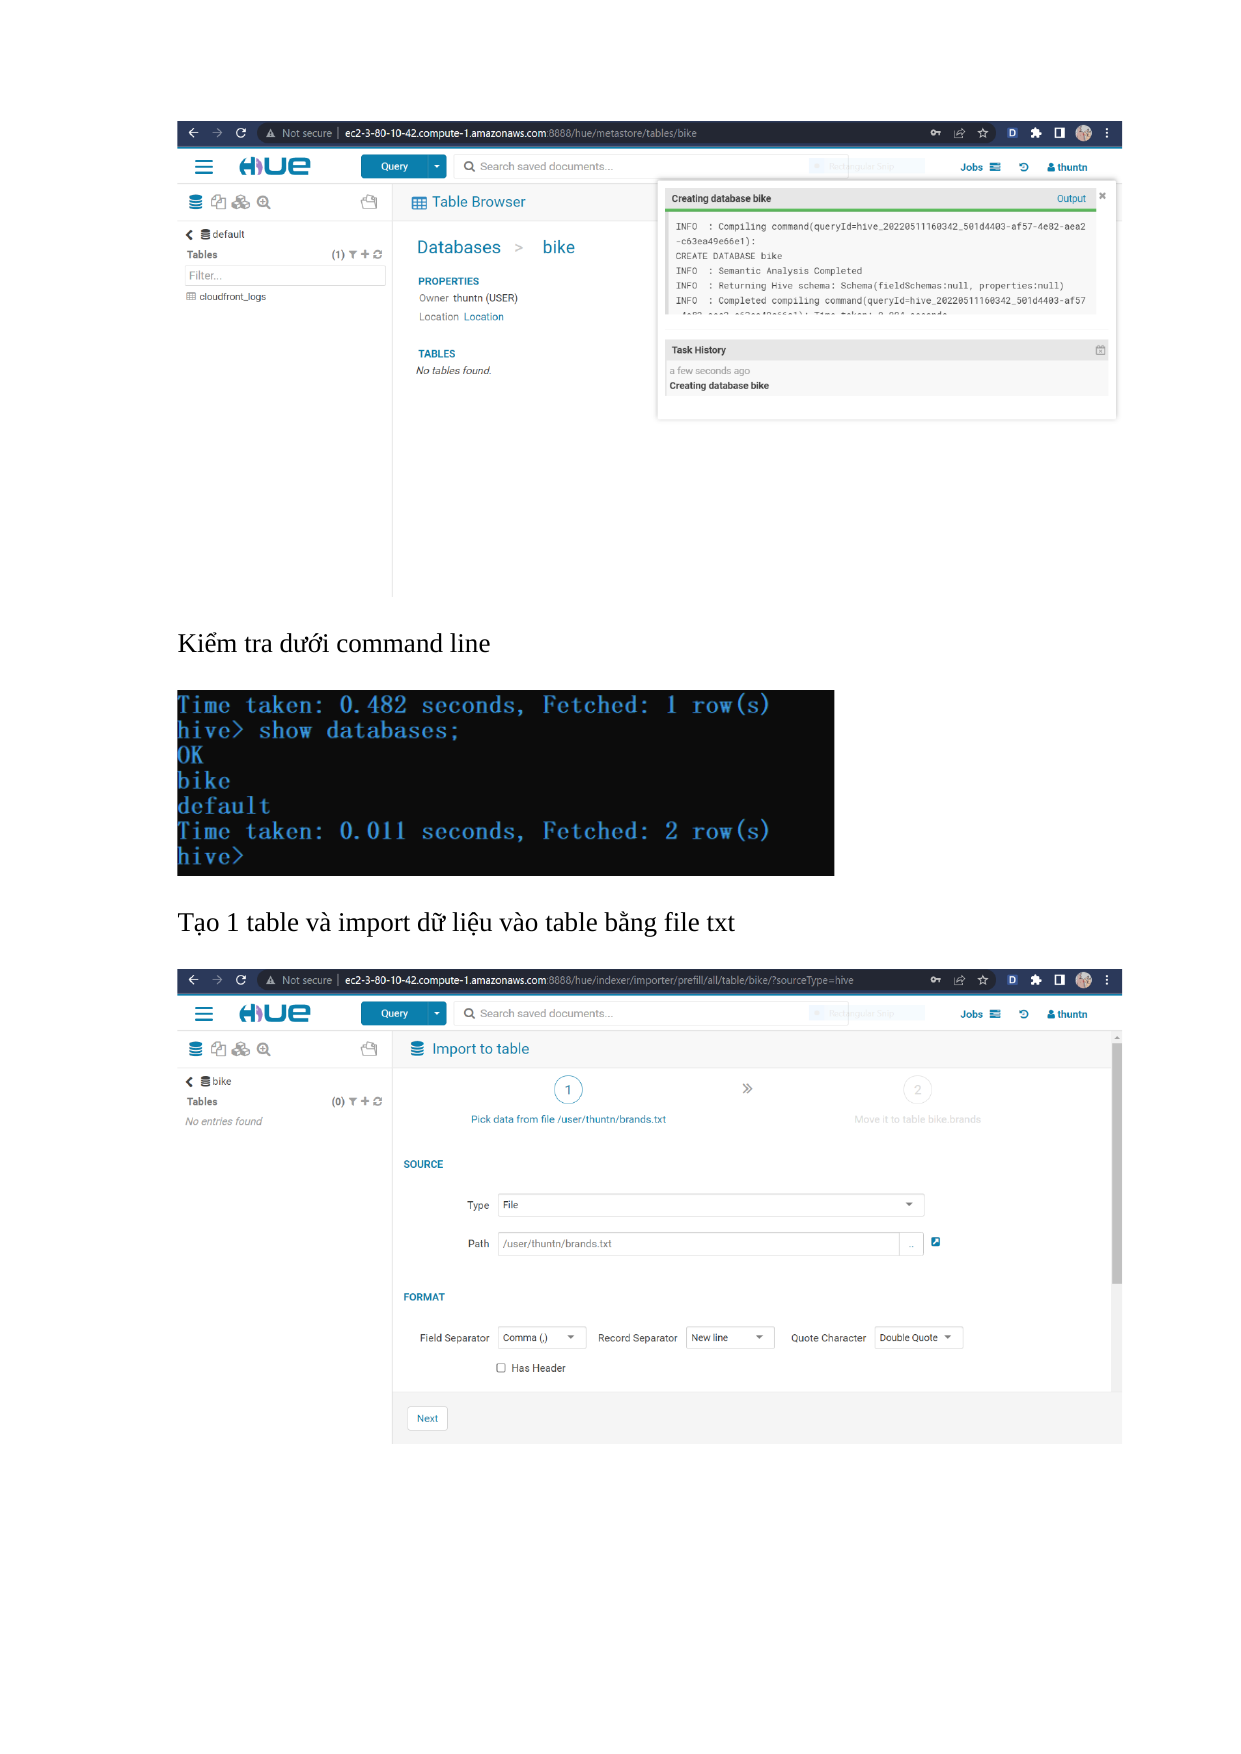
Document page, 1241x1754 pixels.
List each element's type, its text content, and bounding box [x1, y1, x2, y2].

text Tạo 1 table và import dữ liệu vào table bằng file txt [177, 906, 1122, 937]
picture [177, 121, 1123, 597]
picture [177, 969, 1123, 1444]
text Kiểm tra dưới command line [177, 627, 1122, 658]
picture [177, 690, 835, 876]
